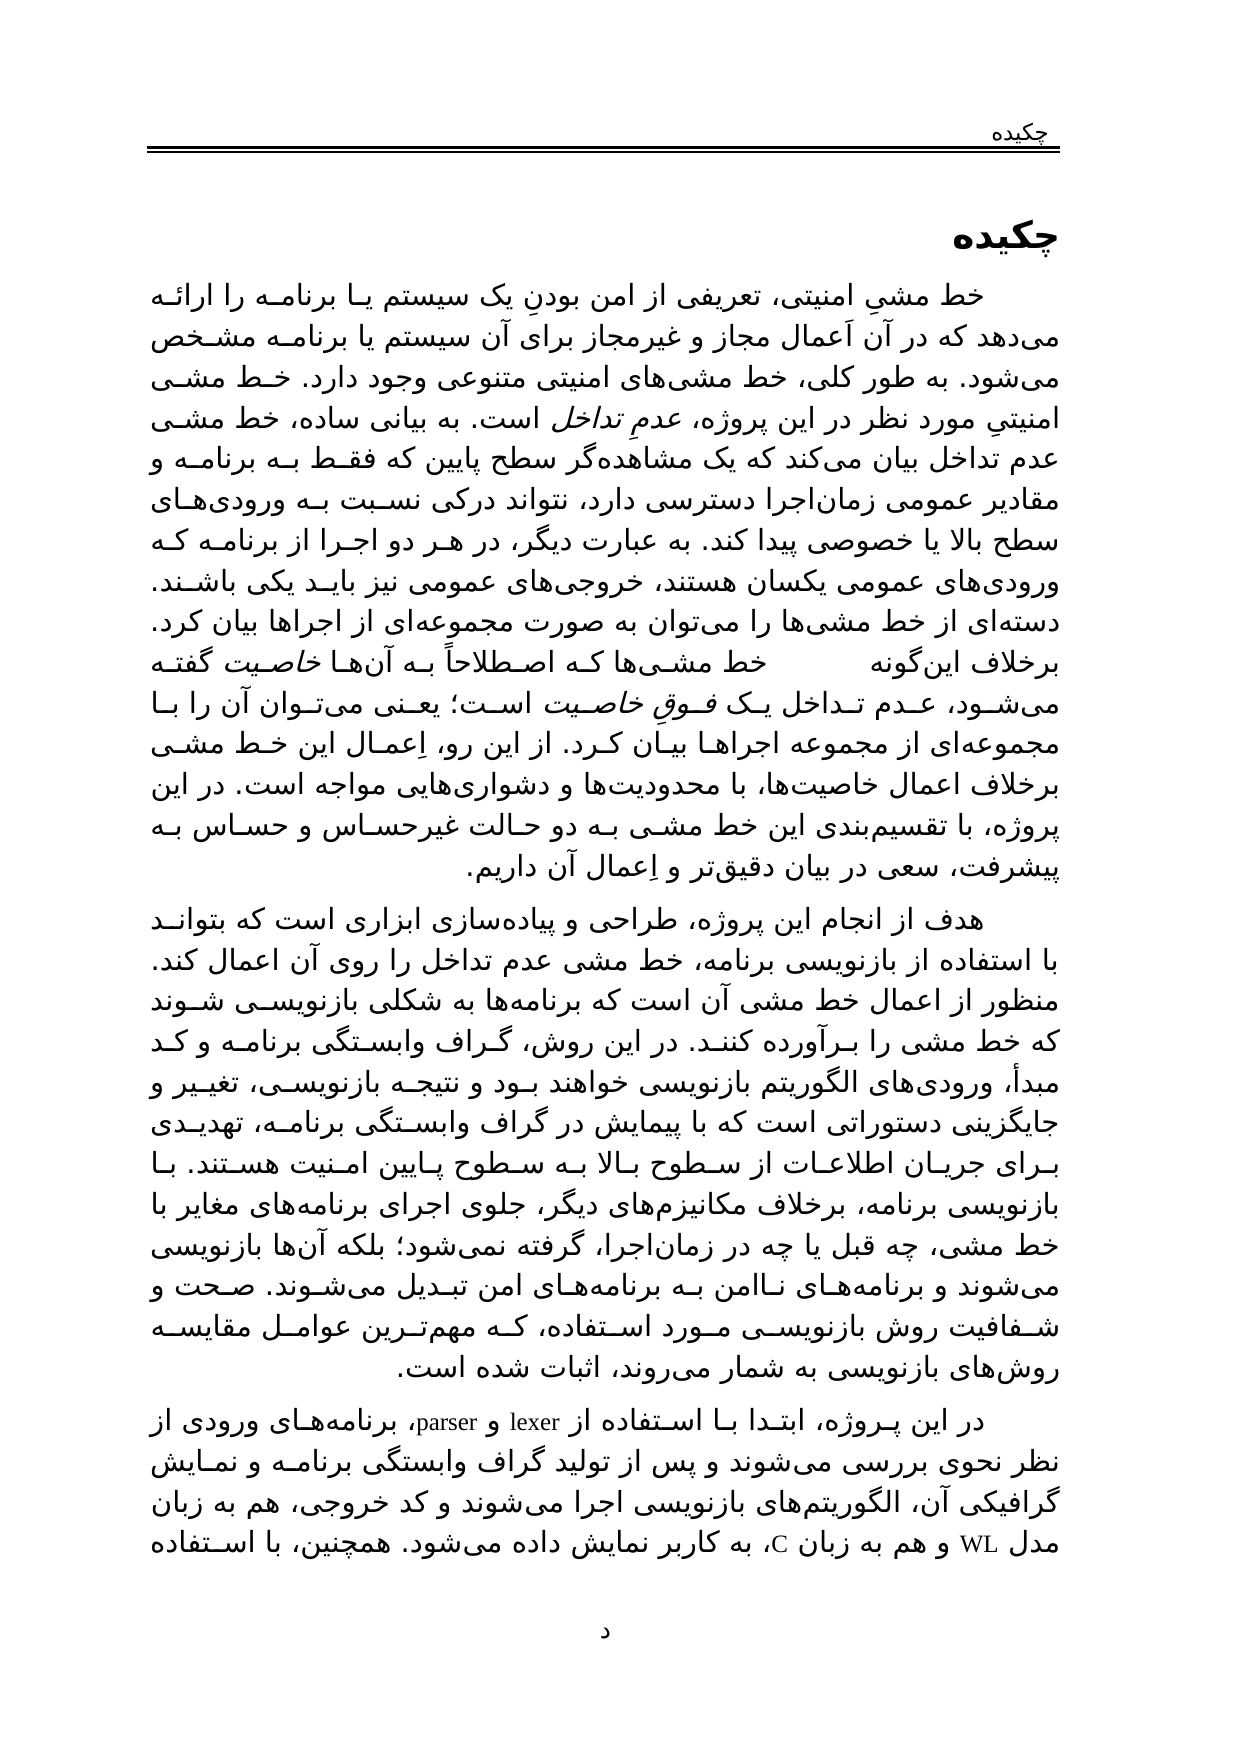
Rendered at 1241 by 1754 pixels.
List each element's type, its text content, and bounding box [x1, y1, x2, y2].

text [150, 1403, 1060, 1559]
title چكيده [150, 214, 1060, 258]
text هدف از انجام این پروژه، طراحی و پیاده‌سازی ابزاری است که بتواند با استفاده از بازنویسی برنامه، خط مشی عدم تداخل را روی آن اعمال کند. منظور از اعمال خط مشی آن است که برنامه‌ها به شکلی بازنویسی ‌شوند که خط مشی را برآورده ‌کنند. در این روش، گراف وابستگی برنامه و کد مبدأ، ورودی‌های الگوریتم بازنویسی خواهند بود و نتیجه بازنویسی، تغییر و جایگزینی دستوراتی است که با پیمایش در گراف وابستگی برنامه، تهدیدی برای جریان اطلاعات از سطوح بالا به سطوح پایین امنیت هستند. با بازنویسی برنامه، برخلاف مکانیزم‌های دیگر، جلوی اجرای برنامه‌های مغایر با خط مشی، چه قبل یا چه در زمان‌اجرا، گرفته نمی‌شود؛ بلکه آن‌ها بازنویسی می‌شوند و برنامه‌های ناامن به برنامه‌های امن تبدیل می‌شوند. صحت و شفافیت روش بازنویسی مورد استفاده، که مهم‌ترین عوامل مقایسه روش‌های بازنویسی به شمار می‌روند، اثبات شده است. [150, 902, 1060, 1384]
text خط مشیِ امنیتی، تعریفی از امن بودنِ یک سیستم یا برنامه را ارائه می‌دهد که در آن اَعمال مجاز و غیرمجاز برای آن سیستم یا برنامه مشخص می‌شود. به طور کلی، خط مشی‌های امنیتی متنوعی وجود دارد. خط مشی امنیتیِ مورد نظر در این پروژه، عدمِ تداخل است. به بیانی ساده، خط مشی عدم تداخل بیان می‌کند که یک مشاهده‌گر سطح پایین که فقط به برنامه و مقادیر عمومی زمان‌اجرا دسترسی دارد، نتواند درکی نسبت به ورودی‌های سطح بالا یا خصوصی پیدا کند. به عبارت دیگر، در هر دو اجرا از برنامه که ورودی‌های عمومی یکسان هستند، خروجی‌های عمومی نیز باید یکی باشند. دسته‌ای از خط مشی‌ها را می‌توان به صورت مجموعه‌ای از اجراها بیان کرد. برخلاف این‌گونه خط مشی‌ها که اصطلاحاً به آن‌ها خاصیت گفته می‌شود، عدم تداخل یک فوقِ خاصیت است؛ یعنی می‌توان آن را با مجموعه‌ای از مجموعه اجراها بیان کرد. از این رو، اِعمال این خط مشی برخلاف اعمال خاصیت‌ها، با محدودیت‌ها و دشواری‌هایی مواجه است. در این پروژه، با تقسیم‌بندی این خط مشی به دو حالت غیرحساس و حساس به پیشرفت، سعی در بیان دقیق‌تر و اِعمال آن داریم. [150, 279, 1060, 883]
